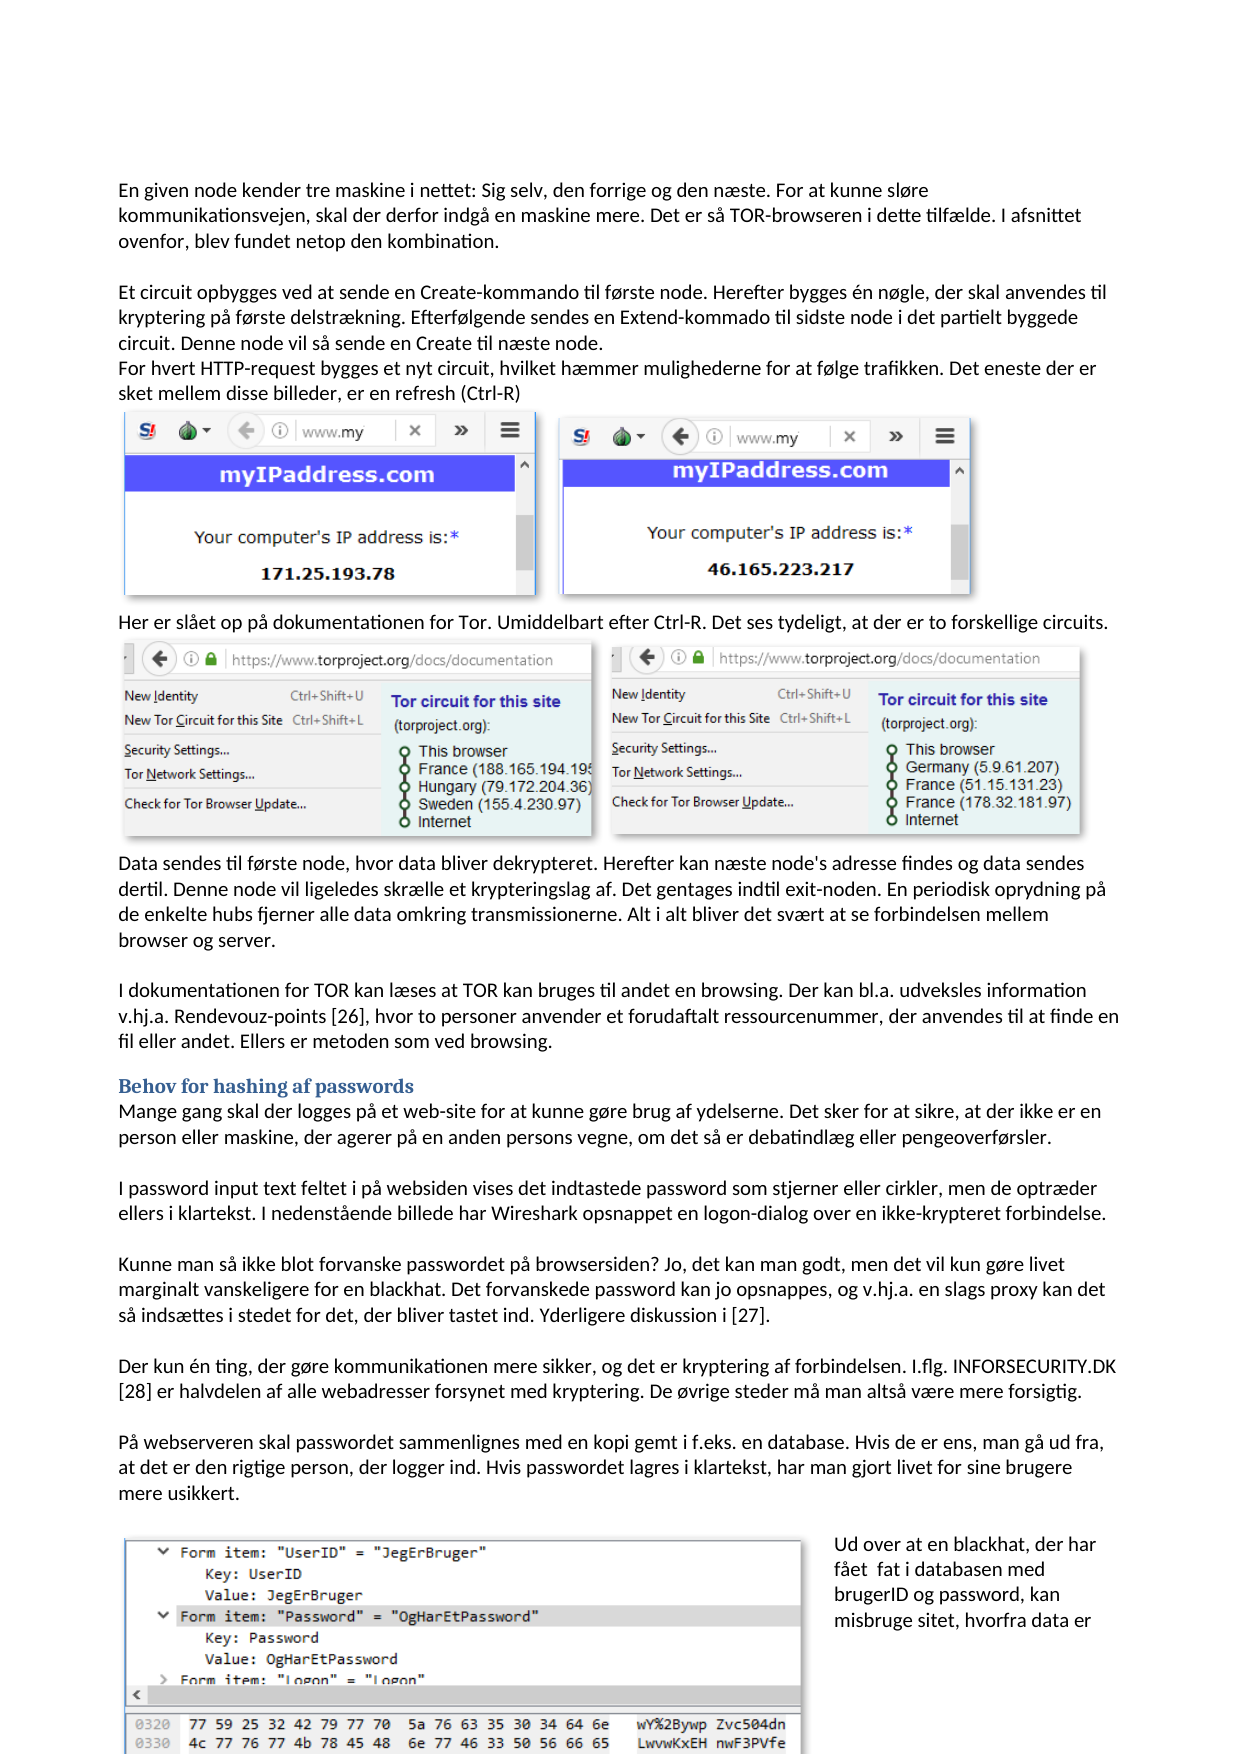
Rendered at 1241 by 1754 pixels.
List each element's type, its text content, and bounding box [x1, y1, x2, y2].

text For hvert HTTP-request bygges et nyt circuit, hvilket hæmmer mulighederne for at følge trafikken. Det eneste der er sket mellem disse billeder, er en refresh (Ctrl-R) [118, 355, 1122, 406]
picture [124, 640, 592, 836]
subtitle Behov for hashing af passwords [118, 1075, 1122, 1099]
picture [124, 1538, 801, 1754]
text I dokumentationen for TOR kan læses at TOR kan bruges til andet en browsing. Der kan bl.a. udveksles information v.hj.a. Rendevouz-points [26], hvor to personer anvender et forudaftalt ressourcenummer, der anvendes til at finde en fil eller andet. Ellers er metoden som ved browsing. [118, 978, 1122, 1054]
text Mange gang skal der logges på et web-site for at kunne gøre brug af ydelserne. Det sker for at sikre, at der ikke er en person eller maskine, der agerer på en anden persons vegne, om det så er debatindlæg eller pengeoverførsler. [118, 1099, 1122, 1149]
text Et circuit opbygges ved at sende en Create-kommando til første node. Herefter bygges én nøgle, der skal anvendes til kryptering på første delstrækning. Efterfølgende sendes en Extend-kommado til sidste node i det partielt byggede circuit. Denne node vil så sende en Create til næste node. [118, 279, 1122, 355]
text Data sendes til første node, hvor data bliver dekrypteret. Herefter kan næste node's adresse findes og data sendes dertil. Denne node vil ligeledes skrælle et krypteringslag af. Det gentages indtil exit-noden. En periodisk oprydning på de enkelte hubs fjerner alle data omkring transmissionerne. Alt i alt bliver det svært at se forbindelsen mellem browser og server. [118, 851, 1122, 952]
picture [124, 412, 536, 595]
text I password input text feltet i på websiden vises det indtastede password som stjerner eller cirkler, men de optræder ellers i klartekst. I nedenstående billede har Wireshark opsnappet en logon-dialog over en ikke-krypteret forbindelse. [118, 1175, 1122, 1226]
picture [611, 647, 1080, 834]
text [118, 1531, 1122, 1632]
text En given node kender tre maskine i nettet: Sig selv, den forrige og den næste. For at kunne sløre kommunikationsvejen, skal der derfor indgå en maskine mere. Det er så TOR-browseren i dette tilfælde. I afsnittet ovenfor, blev fundet netop den kombination. [118, 177, 1122, 253]
text Kunne man så ikke blot forvanske passwordet på browsersiden? Jo, det kan man godt, men det vil kun gøre livet marginalt vanskeligere for en blackhat. Det forvanskede password kan jo opsnappes, og v.hj.a. en slags proxy kan det så indsættes i stedet for det, der bliver tastet ind. Yderligere diskussion i [27]. [118, 1251, 1122, 1327]
text Her er slået op på dokumentationen for Tor. Umiddelbart efter Ctrl-R. Det ses tydeligt, at der er to forskellige circuits. [118, 609, 1122, 635]
text Der kun én ting, der gøre kommunikationen mere sikker, og det er kryptering af forbindelsen. I.flg. INFORSECURITY.DK [28] er halvdelen af alle webadresser forsynet med kryptering. De øvrige steder må man altså være mere forsigtig. [118, 1353, 1122, 1404]
text På webserveren skal passwordet sammenlignes med en kopi gemt i f.eks. en database. Hvis de er ens, man gå ud fra, at det er den rigtige person, der logger ind. Hvis passwordet lagres i klartekst, har man gjort livet for sine brugere mere usikkert. [118, 1429, 1122, 1505]
picture [558, 418, 971, 594]
